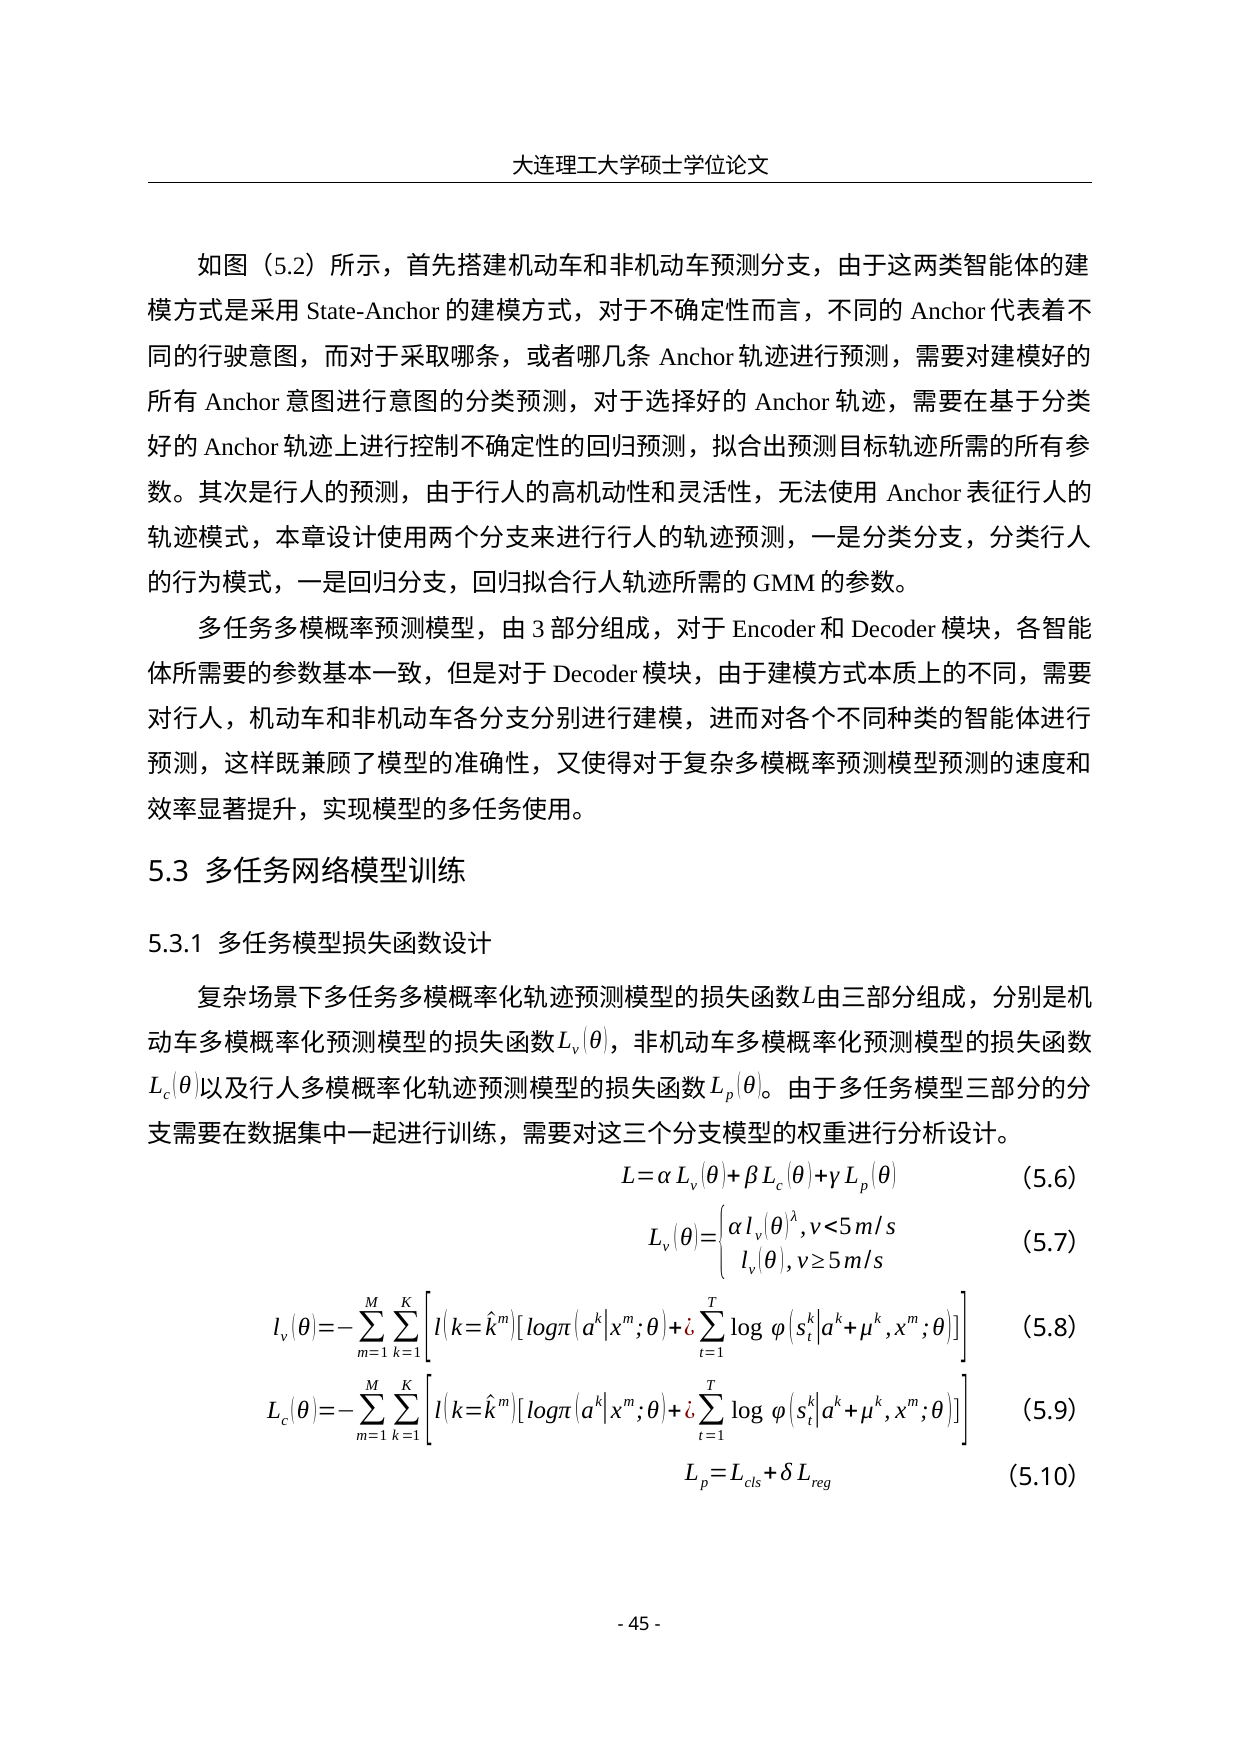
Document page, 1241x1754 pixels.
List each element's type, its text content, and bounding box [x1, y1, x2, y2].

text 复杂场景下多任务多模概率化轨迹预测模型的损失函数由三部分组成，分别是机动车多模概率化预测模型的损失函数，非机动车多模概率化预测模型的损失函数以及行人多模概率化轨迹预测模型的损失函数。由于多任务模型三部分的分支需要在数据集中一起进行训练，需要对这三个分支模型的权重进行分析设计。 [148, 977, 1092, 1150]
text （5.6） [148, 1159, 1092, 1195]
text （5.8） [148, 1290, 1092, 1364]
text 多任务多模概率预测模型，由3部分组成，对于Encoder和Decoder模块，各智能体所需要的参数基本一致，但是对于Decoder模块，由于建模方式本质上的不同，需要对行人，机动车和非机动车各分支分别进行建模，进而对各个不同种类的智能体进行预测，这样既兼顾了模型的准确性，又使得对于复杂多模概率预测模型预测的速度和效率显著提升，实现模型的多任务使用。 [148, 608, 1092, 826]
subtitle 5.3.1 多任务模型损失函数设计 [148, 923, 1092, 959]
text 如图（5.2）所示，首先搭建机动车和非机动车预测分支，由于这两类智能体的建模方式是采用State-Anchor的建模方式，对于不确定性而言，不同的Anchor代表着不同的行驶意图，而对于采取哪条，或者哪几条Anchor轨迹进行预测，需要对建模好的所有Anchor意图进行意图的分类预测，对于选择好的Anchor轨迹，需要在基于分类好的Anchor轨迹上进行控制不确定性的回归预测，拟合出预测目标轨迹所需的所有参数。其次是行人的预测，由于行人的高机动性和灵活性，无法使用Anchor表征行人的轨迹模式，本章设计使用两个分支来进行行人的轨迹预测，一是分类分支，分类行人的行为模式，一是回归分支，回归拟合行人轨迹所需的GMM的参数。 [148, 246, 1092, 599]
text （5.7） [148, 1204, 1092, 1281]
text （5.9） [148, 1373, 1092, 1447]
subtitle 5.3 多任务网络模型训练 [148, 847, 1092, 889]
text （5.10） [148, 1457, 1092, 1493]
